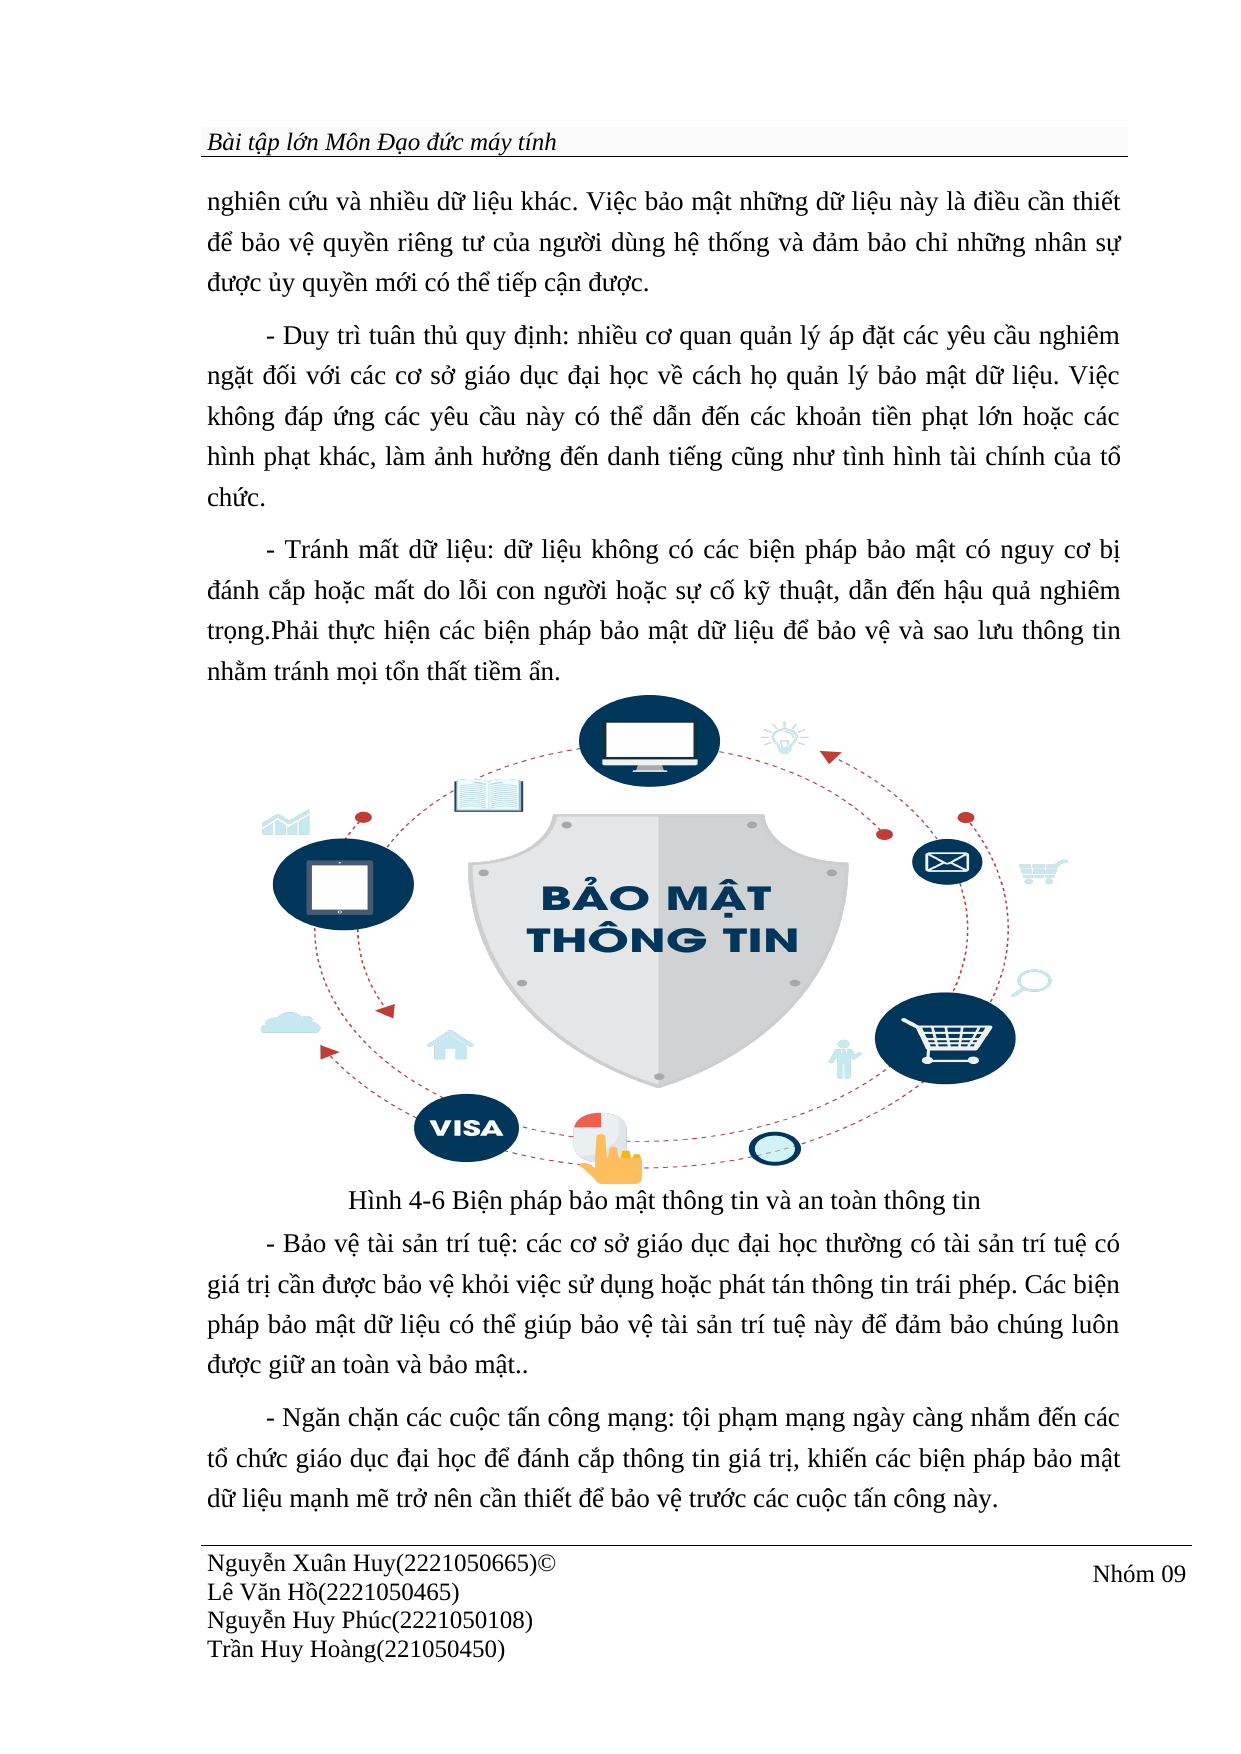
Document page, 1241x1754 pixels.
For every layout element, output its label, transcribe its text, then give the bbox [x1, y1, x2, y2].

picture [260, 695, 1068, 1184]
text Hình 4-6 Biện pháp bảo mật thông tin và an toàn thông tin [207, 1184, 1122, 1215]
text - Tránh mất dữ liệu: dữ liệu không có các biện pháp bảo mật có nguy cơ bị đánh cắp hoặc mất do lỗi con người hoặc sự cố kỹ thuật, dẫn đến hậu quả nghiêm trọng.Phải thực hiện các biện pháp bảo mật dữ liệu để bảo vệ và sao lưu thông tin nhằm tránh mọi tổn thất tiềm ẩn. [207, 534, 1122, 686]
text - Bảo vệ tài sản trí tuệ: các cơ sở giáo dục đại học thường có tài sản trí tuệ có giá trị cần được bảo vệ khỏi việc sử dụng hoặc phát tán thông tin trái phép. Các biện pháp bảo mật dữ liệu có thể giúp bảo vệ tài sản trí tuệ này để đảm bảo chúng luôn được giữ an toàn và bảo mật.. [207, 1227, 1122, 1380]
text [207, 185, 1122, 297]
text - Ngăn chặn các cuộc tấn công mạng: tội phạm mạng ngày càng nhắm đến các tổ chức giáo dục đại học để đánh cắp thông tin giá trị, khiến các biện pháp bảo mật dữ liệu mạnh mẽ trở nên cần thiết để bảo vệ trước các cuộc tấn công này. [207, 1402, 1122, 1513]
text - Duy trì tuân thủ quy định: nhiều cơ quan quản lý áp đặt các yêu cầu nghiêm ngặt đối với các cơ sở giáo dục đại học về cách họ quản lý bảo mật dữ liệu. Việc không đáp ứng các yêu cầu này có thể dẫn đến các khoản tiền phạt lớn hoặc các hình phạt khác, làm ảnh hưởng đến danh tiếng cũng như tình hình tài chính của tổ chức. [207, 319, 1122, 512]
